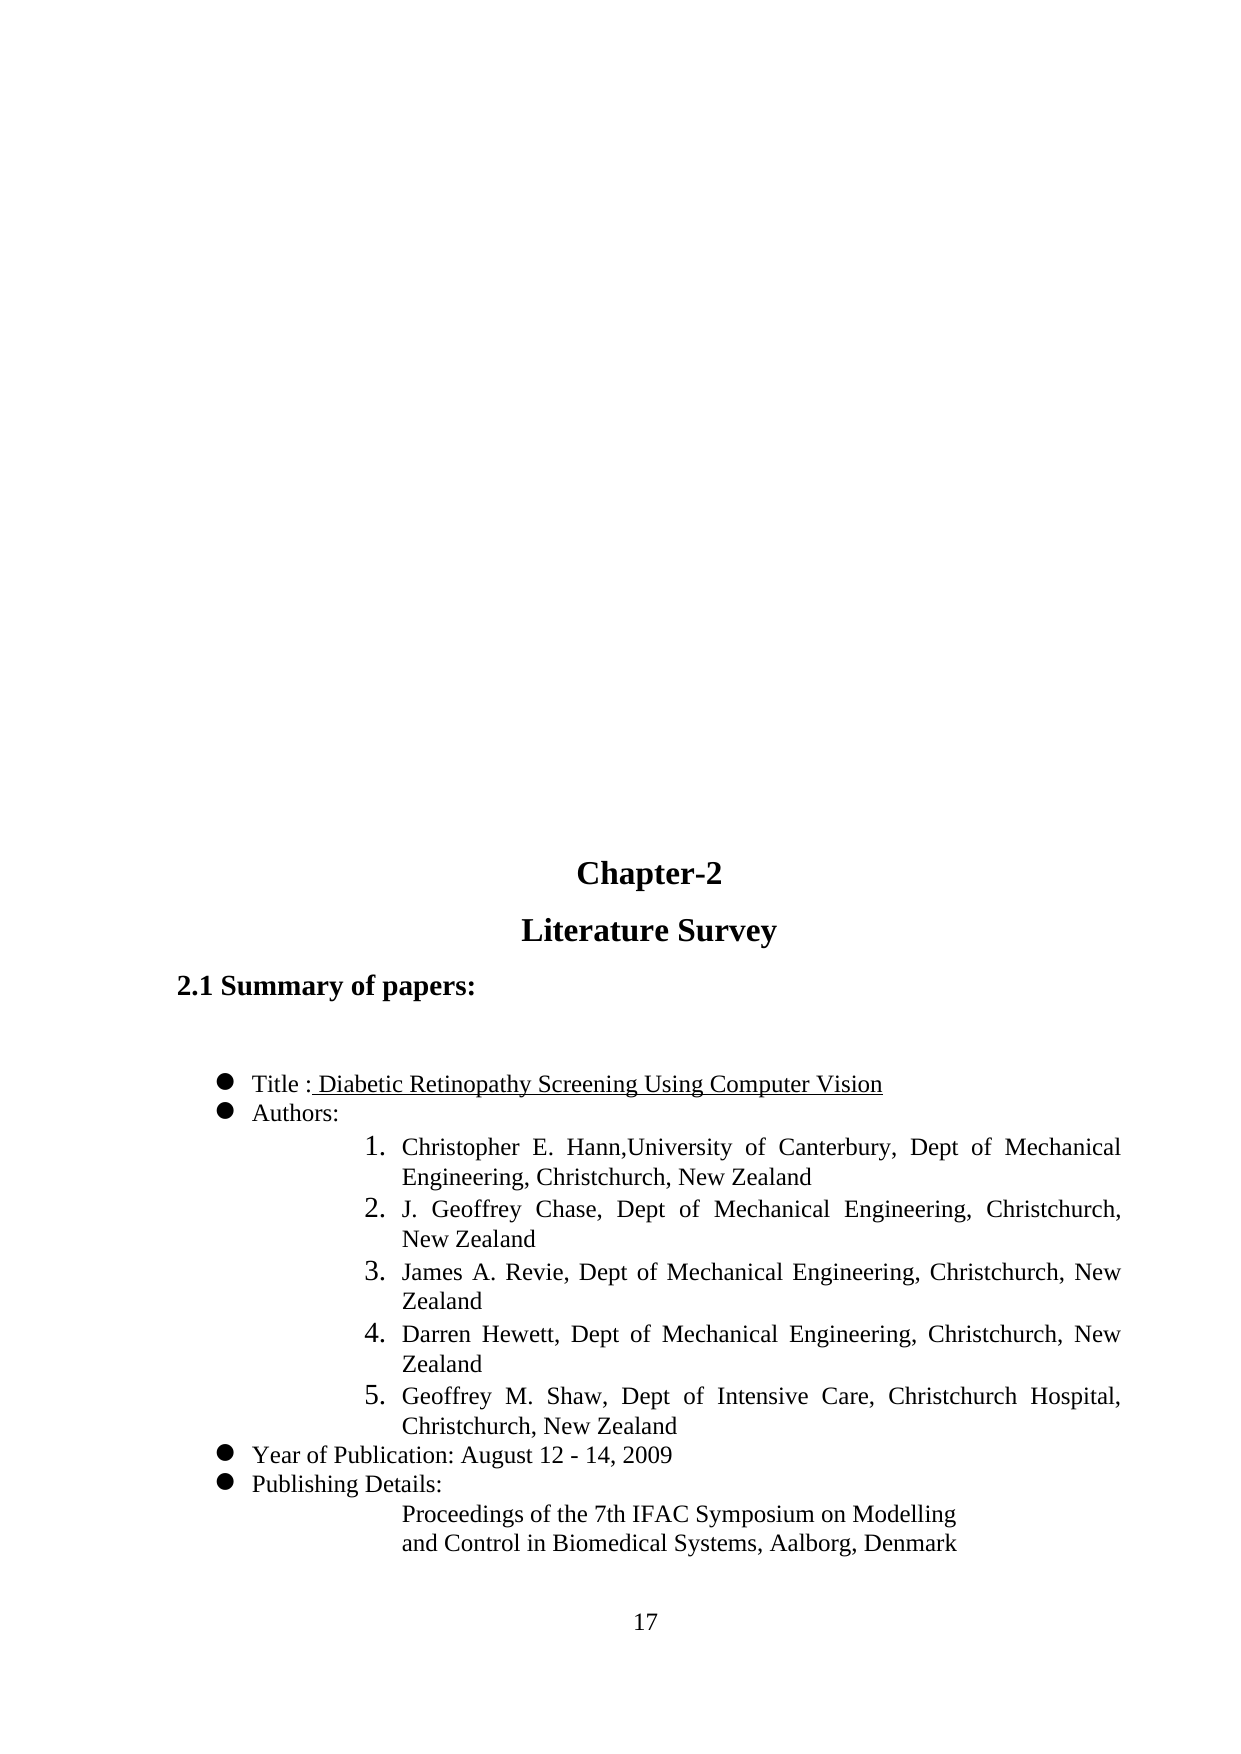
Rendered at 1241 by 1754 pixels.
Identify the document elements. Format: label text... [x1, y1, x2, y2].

text Literature Survey [177, 911, 1122, 949]
text Proceedings of the 7th IFAC Symposium on Modelling [402, 1499, 1122, 1528]
text and Control in Biomedical Systems, Aalborg, Denmark [402, 1528, 1122, 1557]
text 2.1 Summary of papers: [177, 968, 1122, 1002]
list Authors: [214, 1098, 1122, 1128]
text Chapter-2 [177, 853, 1122, 892]
list Darren Hewett, Dept of Mechanical Engineering, Christchurch, New Zealand [364, 1315, 1122, 1377]
list Year of Publication: August 12 - 14, 2009 [214, 1440, 1122, 1469]
list Publishing Details: [214, 1469, 1122, 1499]
list J. Geoffrey Chase, Dept of Mechanical Engineering, Christchurch, New Zealand [364, 1191, 1122, 1253]
list James A. Revie, Dept of Mechanical Engineering, Christchurch, New Zealand [364, 1253, 1122, 1315]
list Title : Diabetic Retinopathy Screening Using Computer Vision [214, 1069, 1122, 1098]
list Geoffrey M. Shaw, Dept of Intensive Care, Christchurch Hospital, Christchurch, New Zealand [364, 1377, 1122, 1440]
list Christopher E. Hann,University of Canterbury, Dept of Mechanical Engineering, Christchurch, New Zealand [364, 1128, 1122, 1191]
